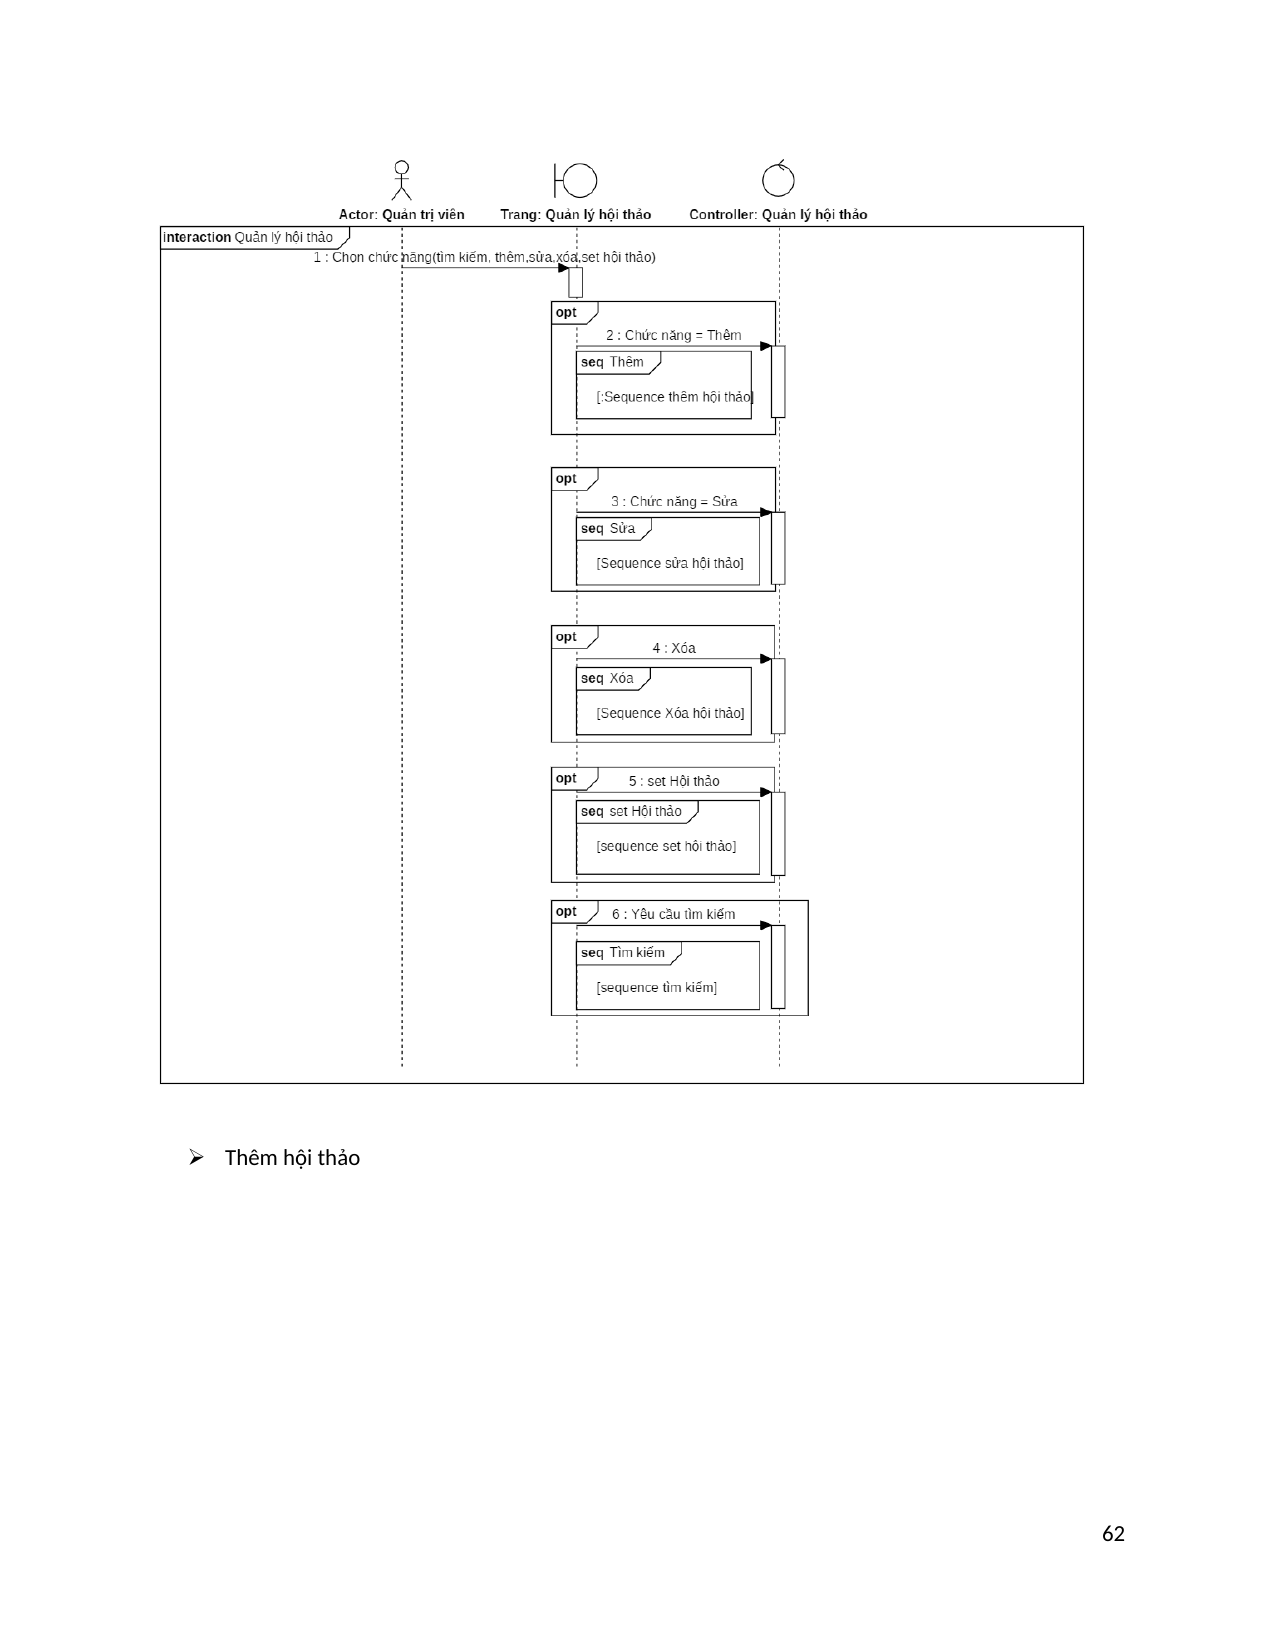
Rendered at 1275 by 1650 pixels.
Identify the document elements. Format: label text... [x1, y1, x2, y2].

list Thêm hội thảo [187, 1143, 1125, 1171]
picture [150, 150, 1124, 1124]
